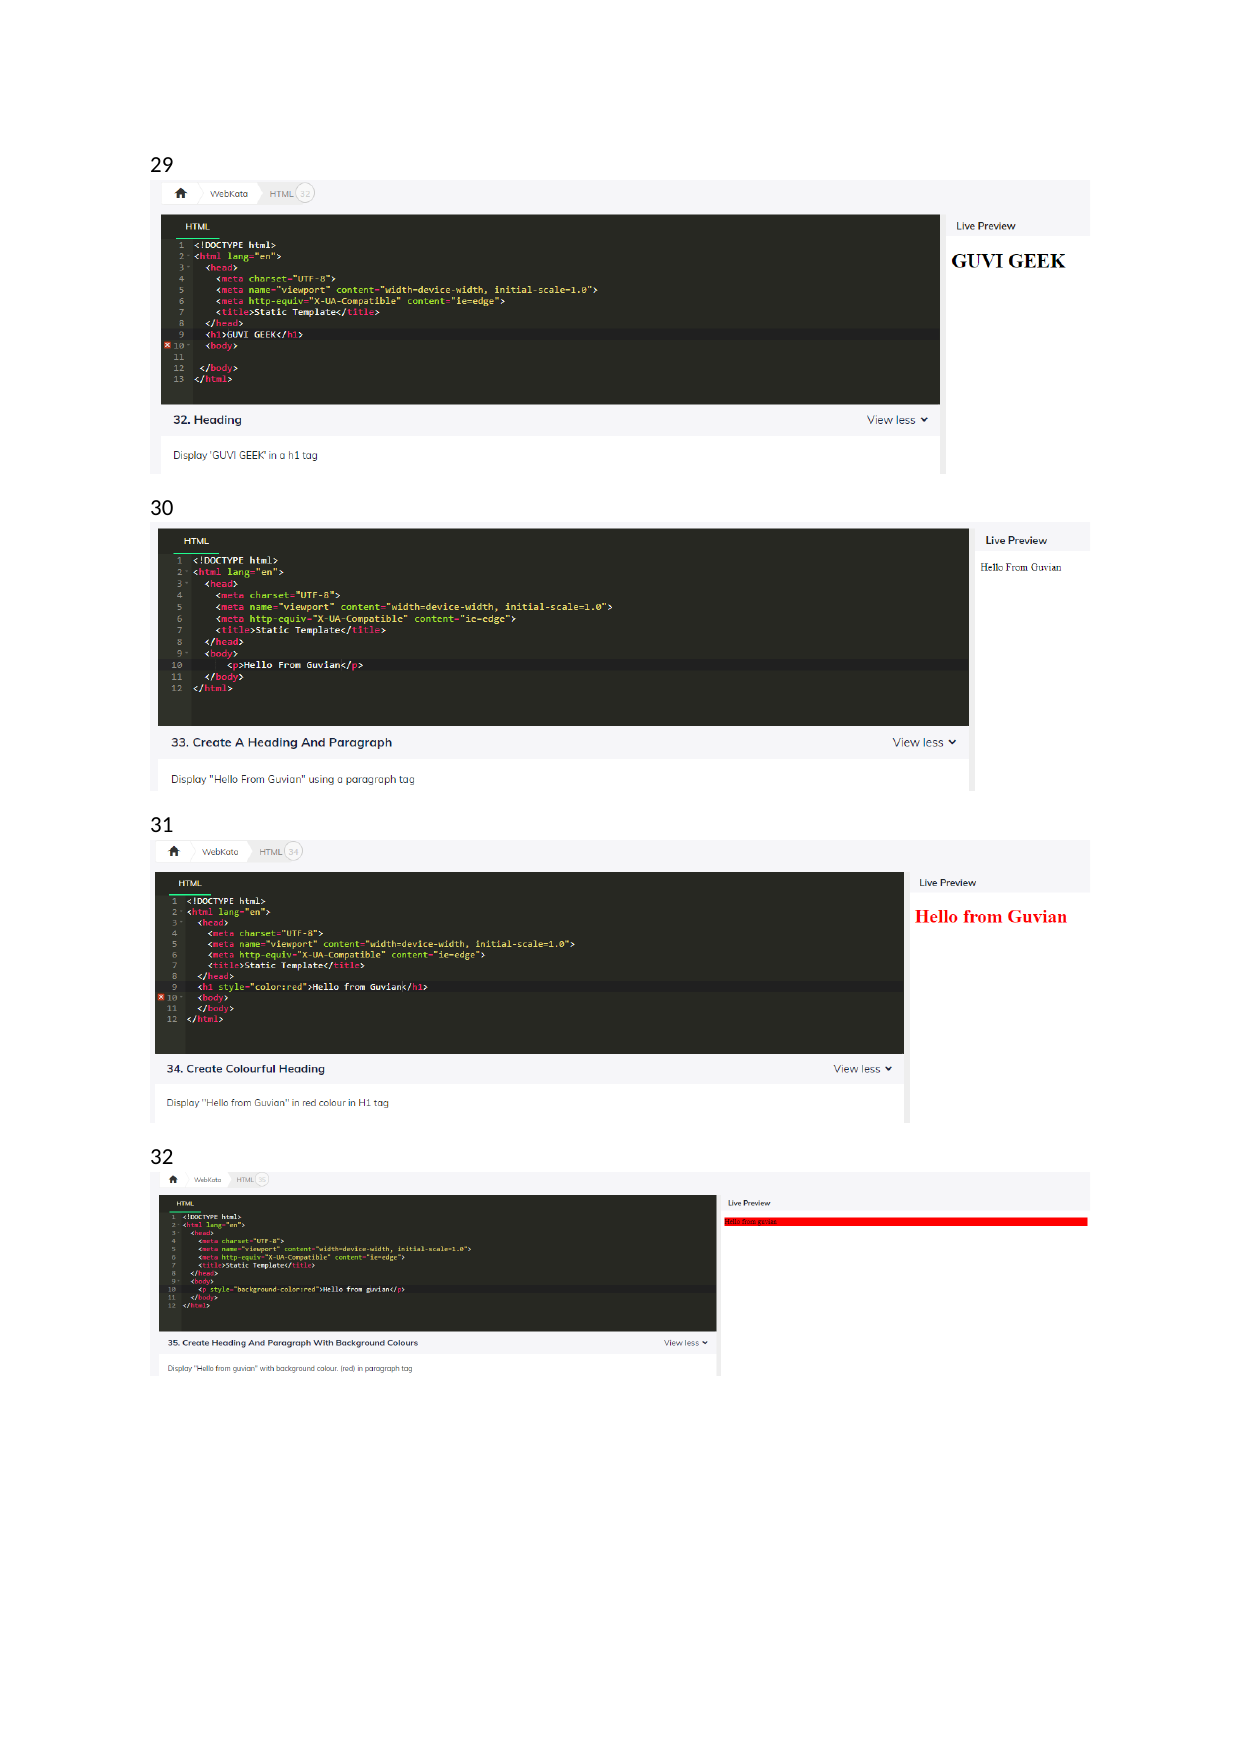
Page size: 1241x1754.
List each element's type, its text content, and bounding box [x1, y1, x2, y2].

text 30 [150, 493, 1090, 522]
picture [150, 522, 1091, 791]
picture [150, 840, 1091, 1123]
text 32 [150, 1142, 1090, 1172]
text 31 [150, 810, 1090, 840]
picture [150, 1172, 1091, 1376]
text 29 [150, 150, 1090, 180]
picture [150, 180, 1091, 474]
